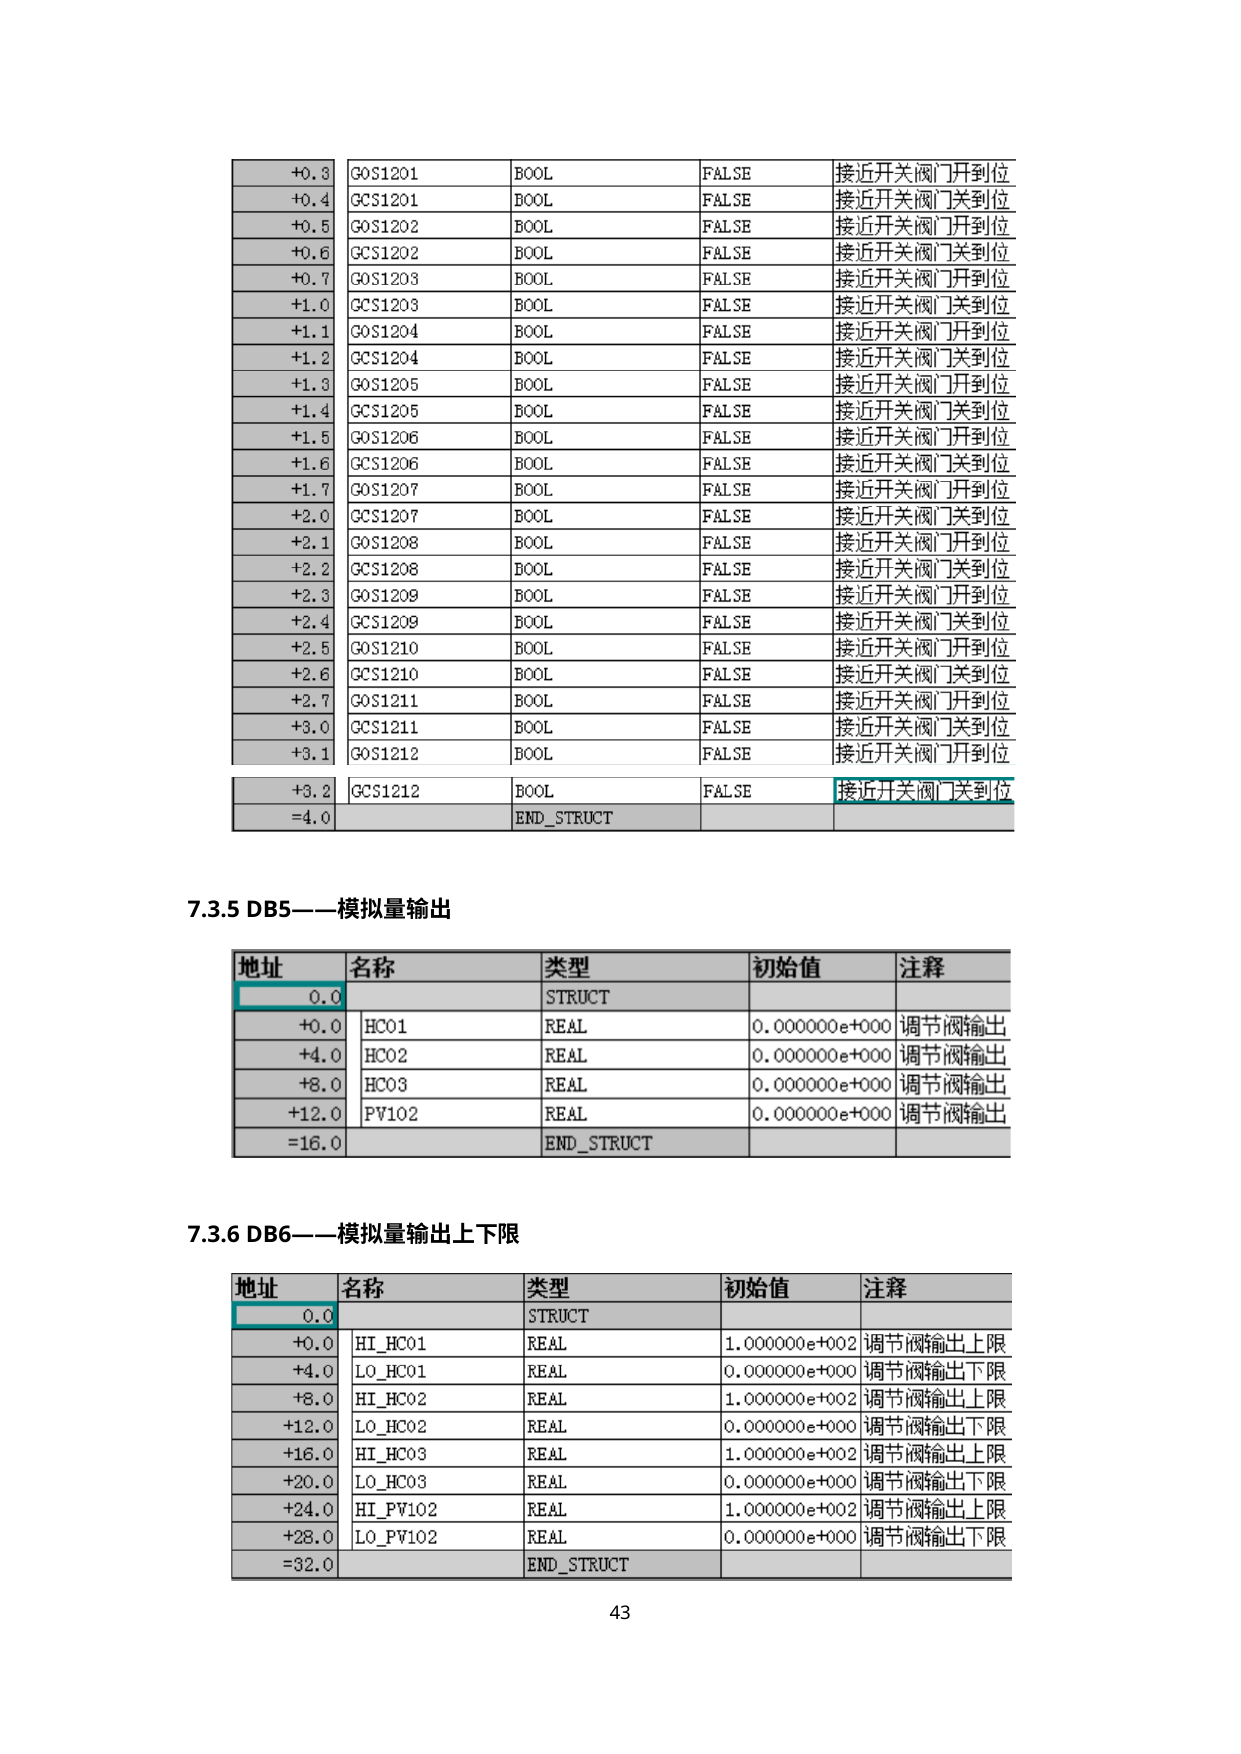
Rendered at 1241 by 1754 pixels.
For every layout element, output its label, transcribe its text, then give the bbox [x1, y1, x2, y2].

subtitle 7.3.6 DB6——模拟量输出上下限 [187, 1200, 1053, 1265]
picture [231, 777, 1015, 832]
picture [231, 949, 1011, 1158]
picture [231, 1273, 1012, 1581]
subtitle 7.3.5 DB5——模拟量输出 [187, 875, 1053, 940]
picture [231, 159, 1016, 765]
